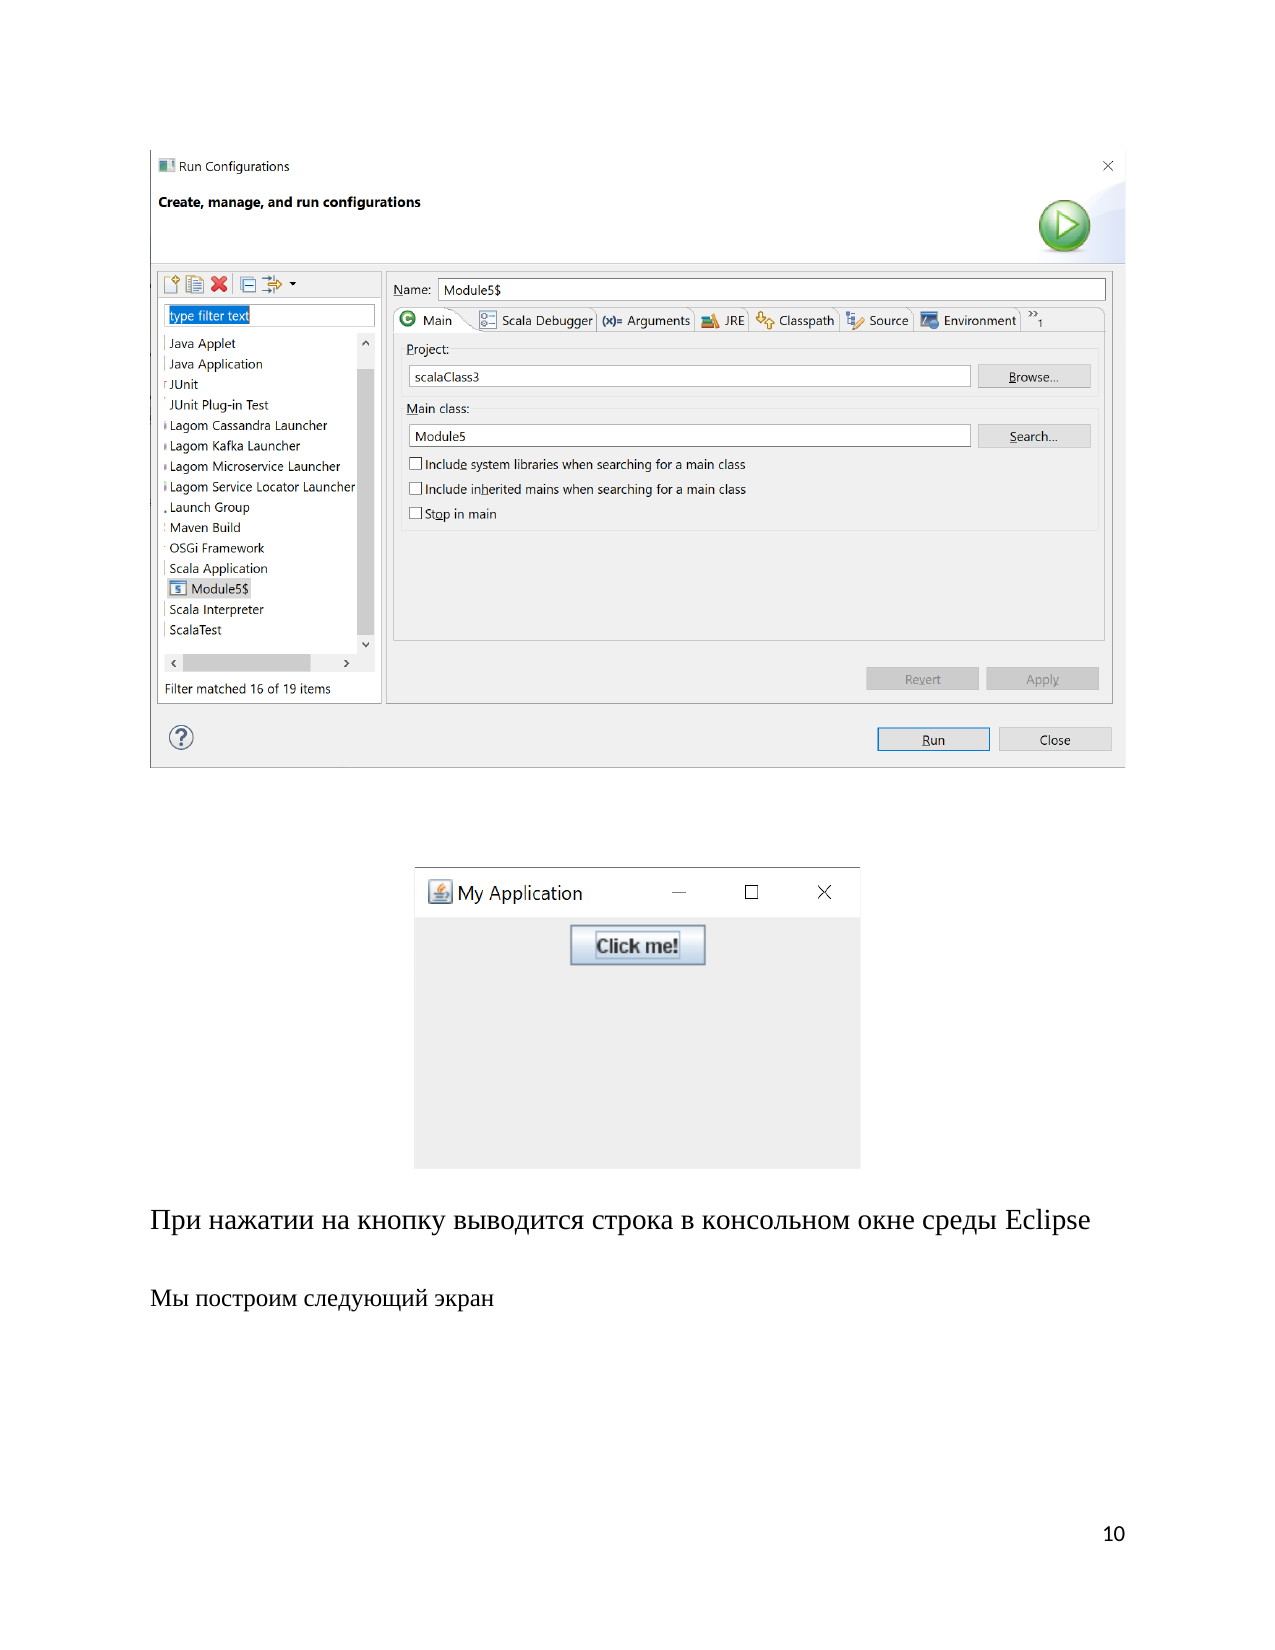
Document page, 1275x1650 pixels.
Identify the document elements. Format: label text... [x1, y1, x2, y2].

text При нажатии на кнопку выводится строка в консольном окне среды Eclipse [150, 1202, 1125, 1236]
text Мы построим следующий экран [150, 1283, 1125, 1312]
picture [150, 150, 1125, 768]
picture [414, 867, 861, 1169]
